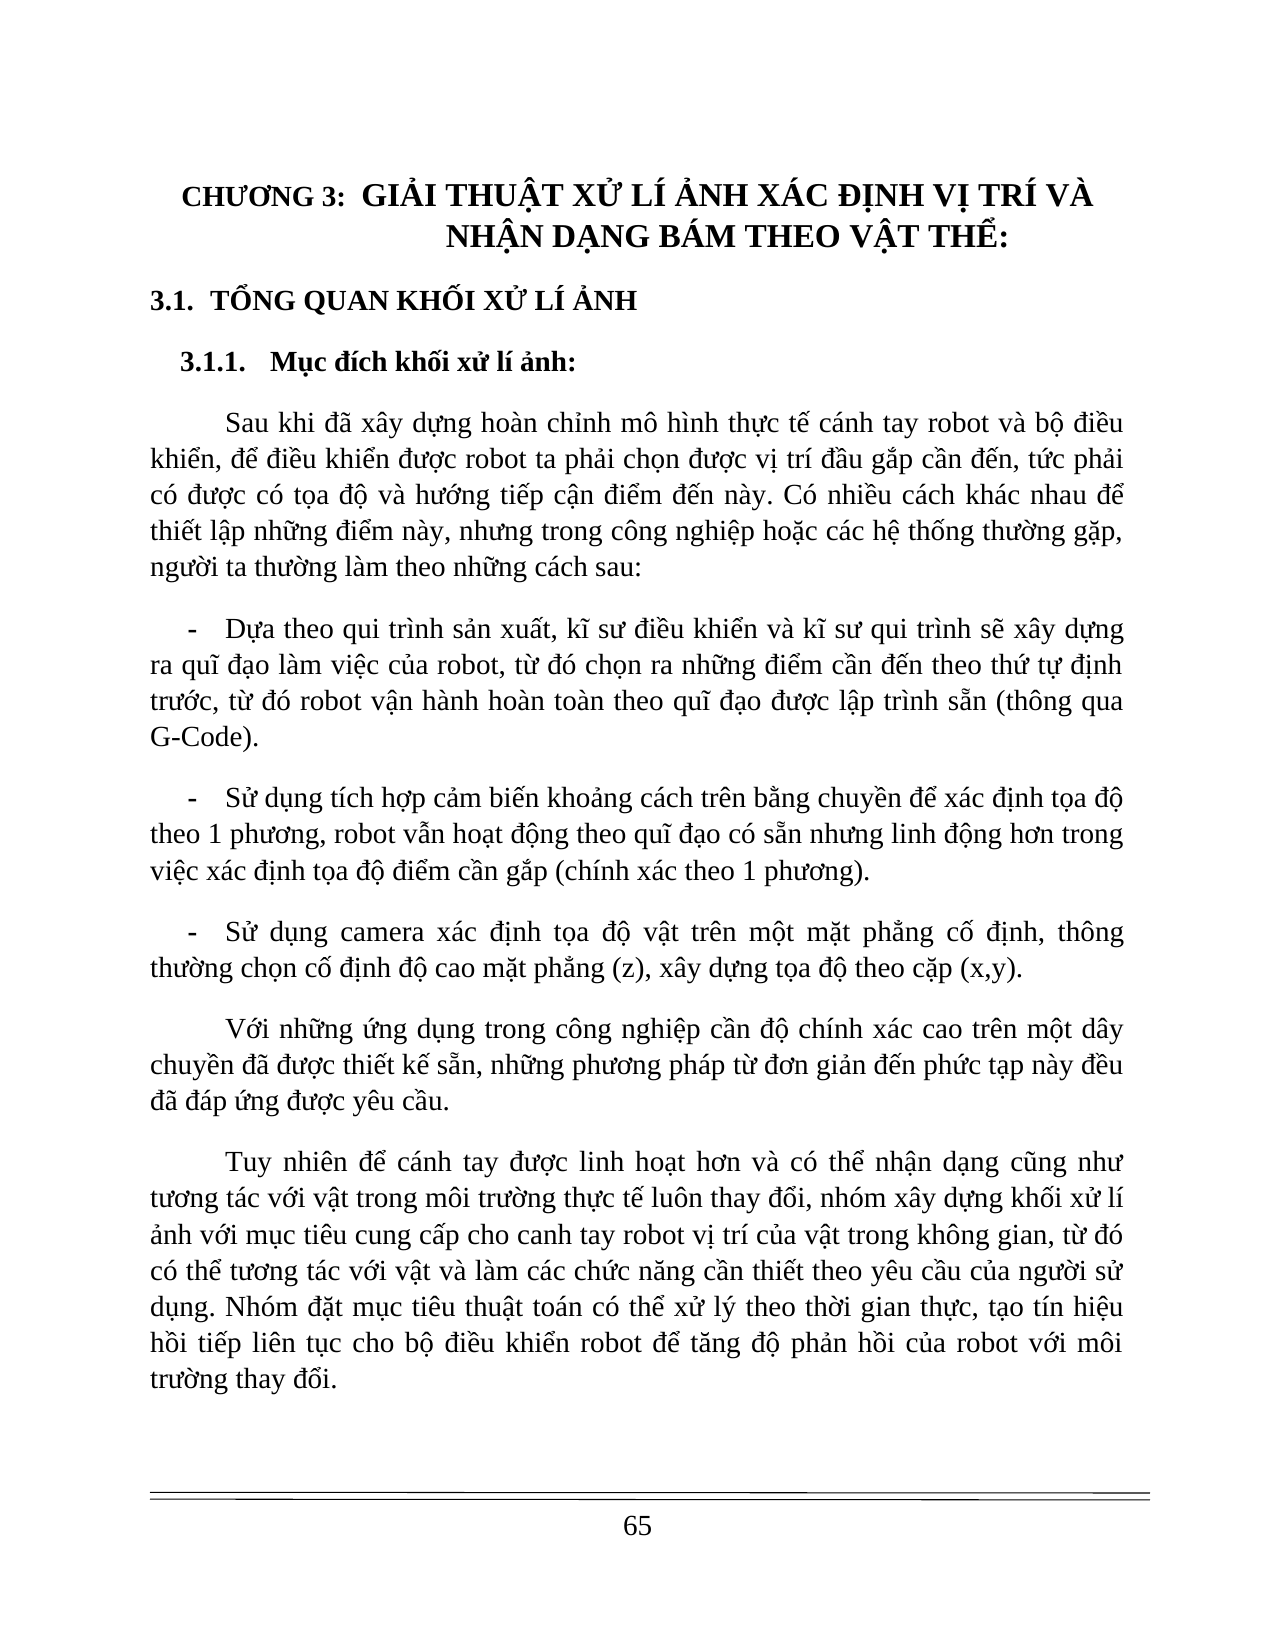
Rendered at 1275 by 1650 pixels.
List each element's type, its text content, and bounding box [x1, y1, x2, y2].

list Sử dụng camera xác định tọa độ vật trên một mặt phẳng cố định, thông thường chọn cố định độ cao mặt phẳng (z), xây dựng tọa độ theo cặp (x,y). [150, 914, 1125, 983]
subtitle Mục đích khối xử lí ảnh: [180, 344, 1125, 377]
subtitle GIẢI THUẬT XỬ LÍ ẢNH XÁC ĐỊNH VỊ TRÍ VÀ NHẬN DẠNG BÁM THEO VẬT THỂ: [150, 175, 1125, 255]
list Sử dụng tích hợp cảm biến khoảng cách trên bằng chuyền để xác định tọa độ theo 1 phương, robot vẫn hoạt động theo quĩ đạo có sẵn nhưng linh động hơn trong việc xác định tọa độ điểm cần gắp (chính xác theo 1 phương). [150, 780, 1125, 886]
list Dựa theo qui trình sản xuất, kĩ sư điều khiển và kĩ sư qui trình sẽ xây dựng ra quĩ đạo làm việc của robot, từ đó chọn ra những điểm cần đến theo thứ tự định trước, từ đó robot vận hành hoàn toàn theo quĩ đạo được lập trình sẵn (thông qua G-Code). [150, 611, 1125, 753]
text Tuy nhiên để cánh tay được linh hoạt hơn và có thể nhận dạng cũng như tương tác với vật trong môi trường thực tế luôn thay đổi, nhóm xây dựng khối xử lí ảnh với mục tiêu cung cấp cho canh tay robot vị trí của vật trong không gian, từ đó có thể tương tác với vật và làm các chức năng cần thiết theo yêu cầu của người sử dụng. Nhóm đặt mục tiêu thuật toán có thể xử lý theo thời gian thực, tạo tín hiệu hồi tiếp liên tục cho bộ điều khiển robot để tăng độ phản hồi của robot với môi trường thay đổi. [150, 1144, 1125, 1395]
text Với những ứng dụng trong công nghiệp cần độ chính xác cao trên một dây chuyền đã được thiết kế sẵn, những phương pháp từ đơn giản đến phức tạp này đều đã đáp ứng được yêu cầu. [150, 1011, 1125, 1117]
subtitle TỔNG QUAN KHỐI XỬ LÍ ẢNH [150, 283, 1125, 316]
text Sau khi đã xây dựng hoàn chỉnh mô hình thực tế cánh tay robot và bộ điều khiển, để điều khiển được robot ta phải chọn được vị trí đầu gắp cần đến, tức phải có được có tọa độ và hướng tiếp cận điểm đến này. Có nhiều cách khác nhau để thiết lập những điểm này, nhưng trong công nghiệp hoặc các hệ thống thường gặp, người ta thường làm theo những cách sau: [150, 405, 1125, 583]
